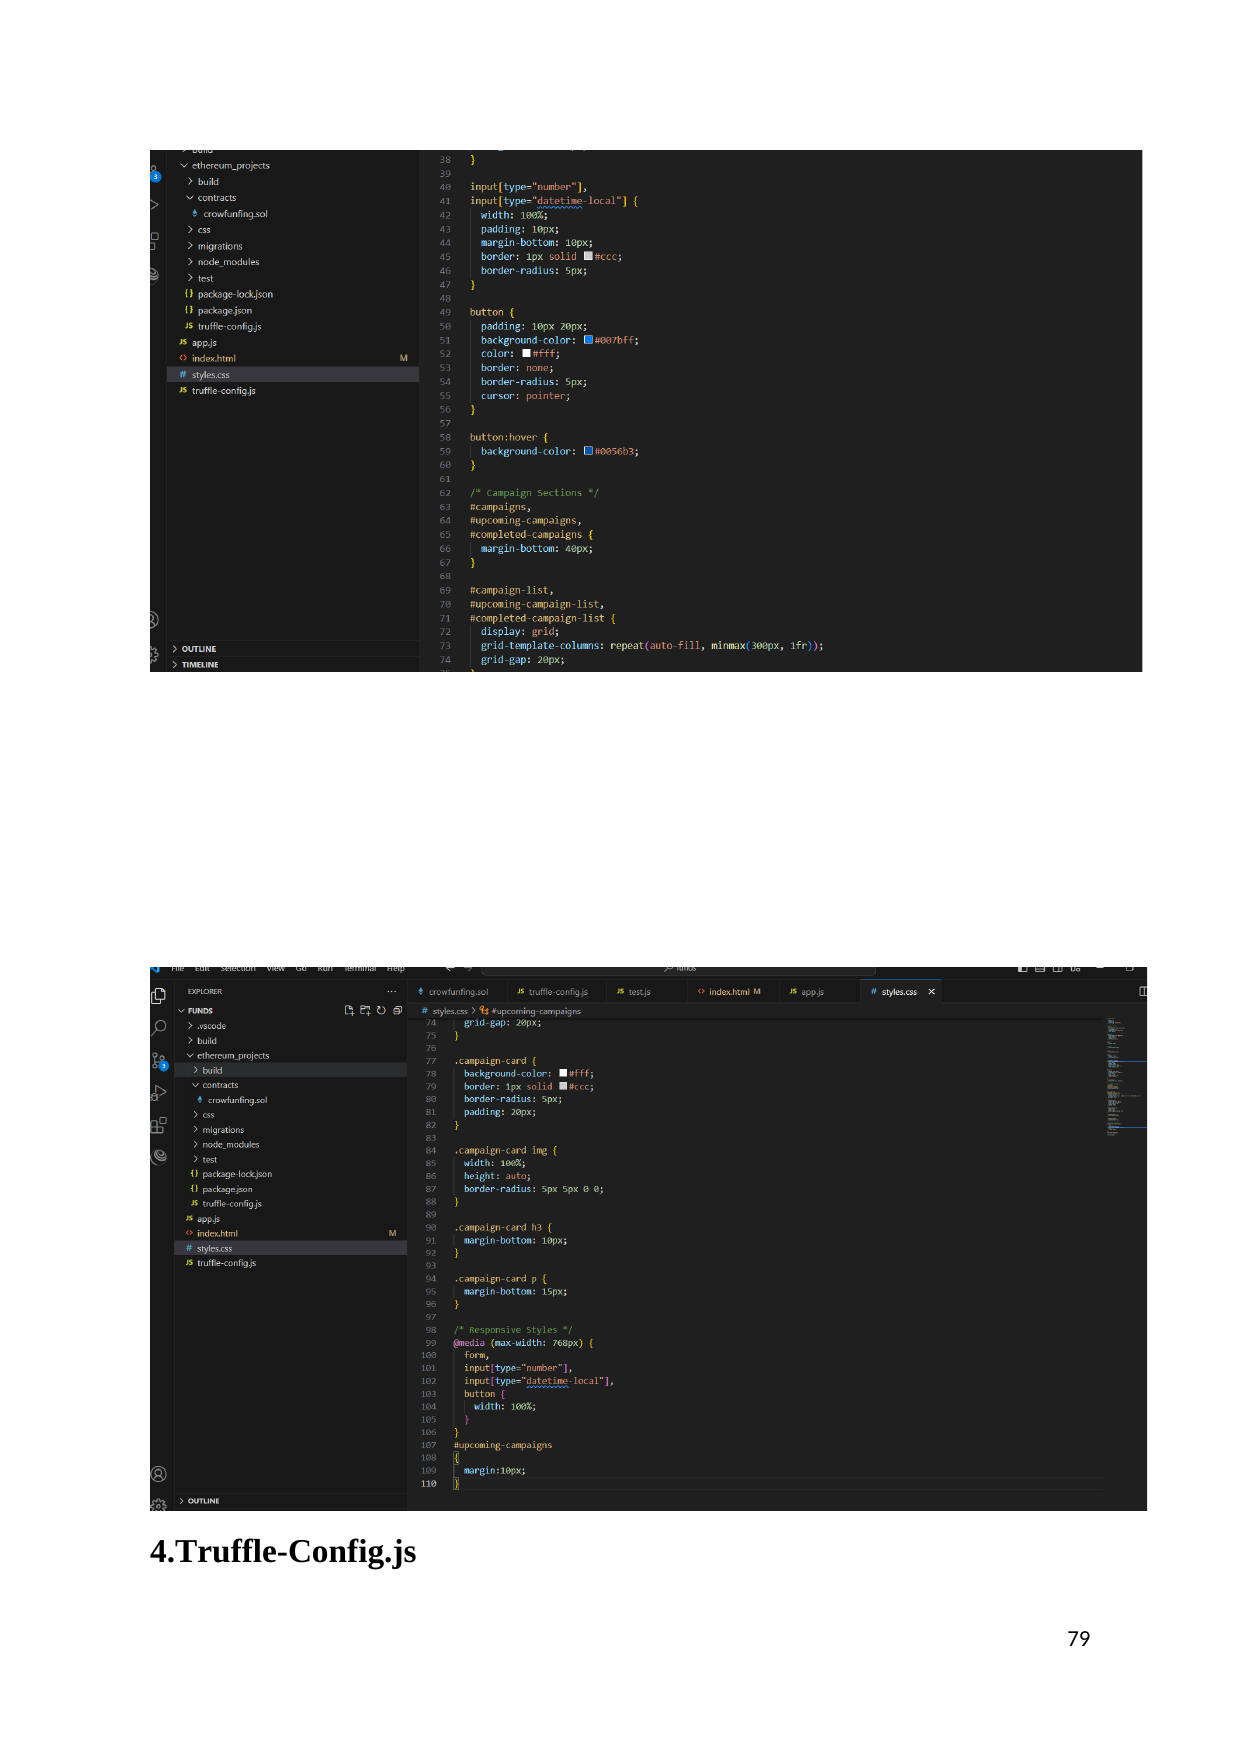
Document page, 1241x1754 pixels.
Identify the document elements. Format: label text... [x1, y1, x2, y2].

text 4.Truffle-Config.js [150, 1532, 1090, 1570]
picture [150, 967, 1148, 1511]
picture [150, 150, 1143, 672]
